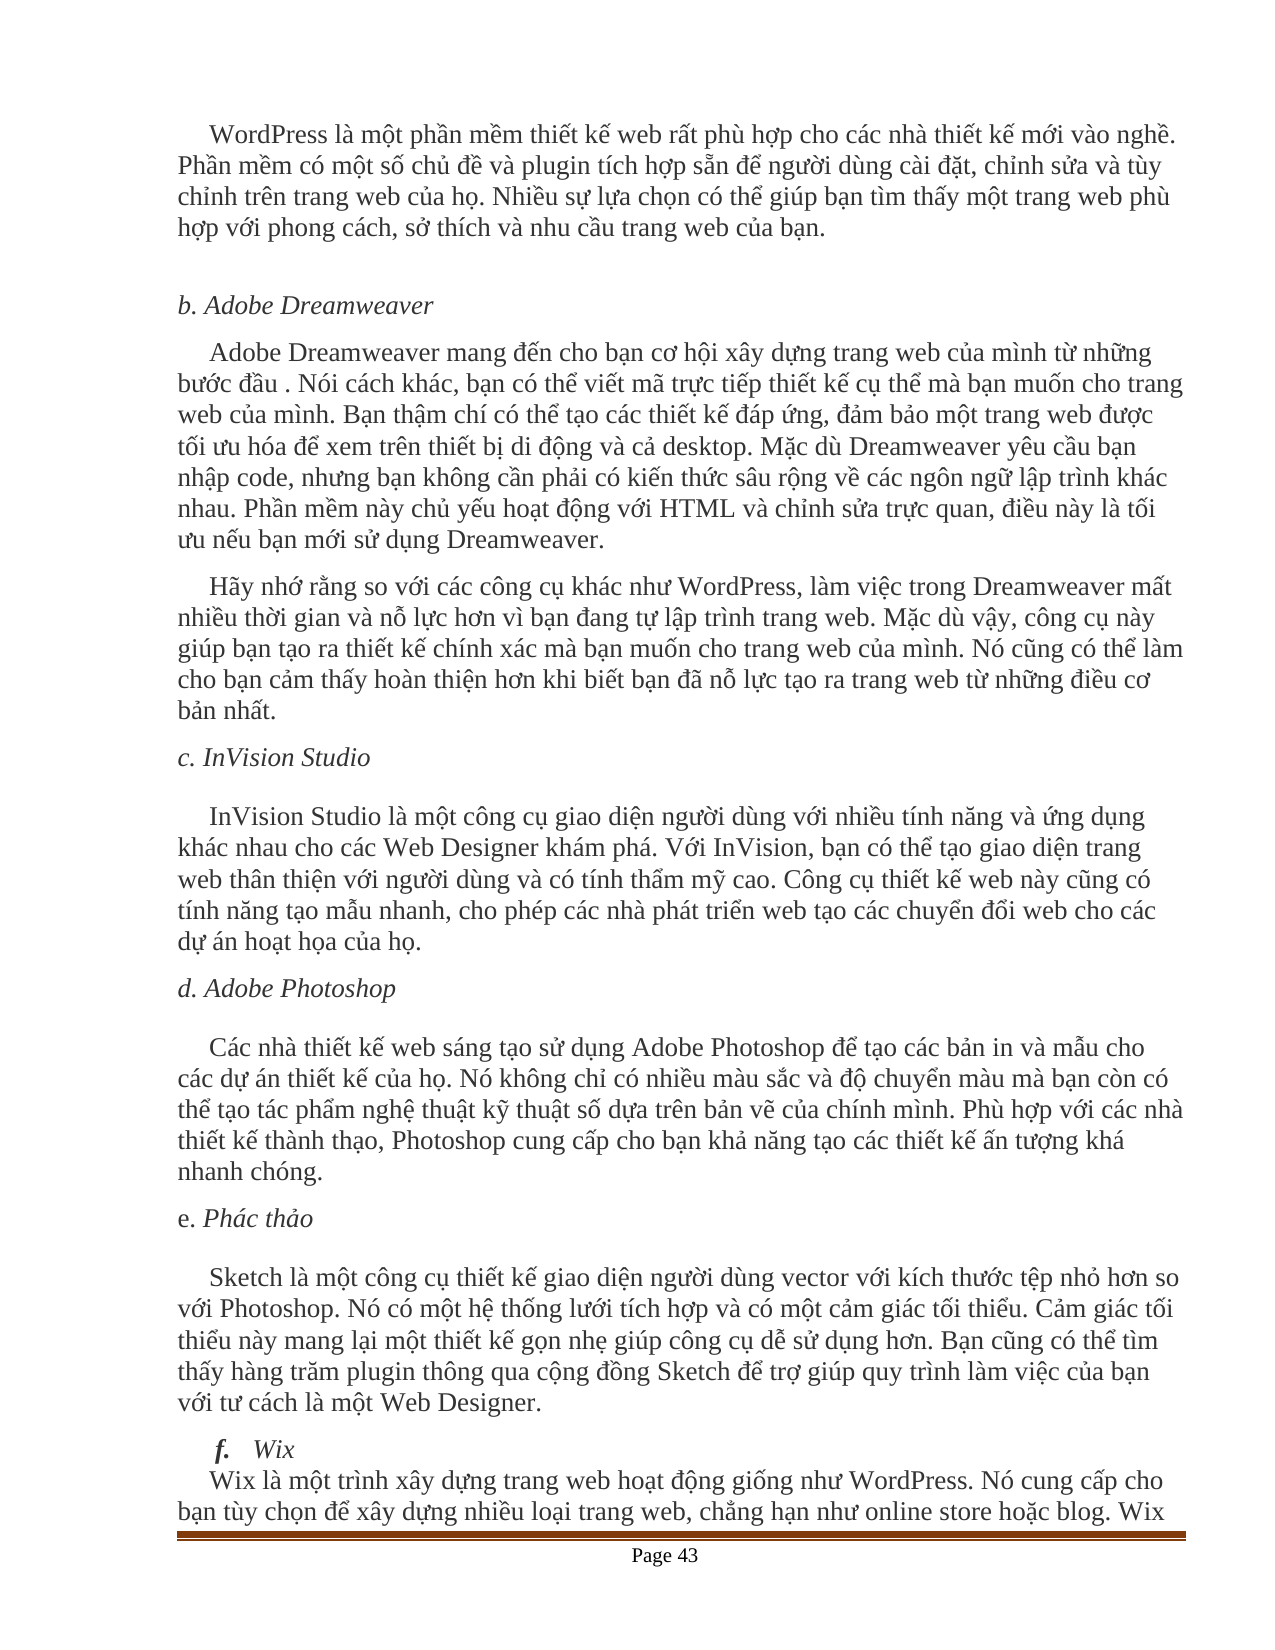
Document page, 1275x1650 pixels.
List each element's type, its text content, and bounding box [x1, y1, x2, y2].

text c. InVision Studio [177, 741, 1186, 772]
text WordPress là một phần mềm thiết kế web rất phù hợp cho các nhà thiết kế mới vào nghề. Phần mềm có một số chủ đề và plugin tích hợp sẵn để người dùng cài đặt, chỉnh sửa và tùy chỉnh trên trang web của họ. Nhiều sự lựa chọn có thể giúp bạn tìm thấy một trang web phù hợp với phong cách, sở thích và nhu cầu trang web của bạn. [177, 118, 1186, 243]
text d. Adobe Photoshop [177, 972, 1186, 1003]
text b. Adobe Dreamweaver [177, 258, 1186, 321]
text e. Phác thảo [177, 1202, 1186, 1233]
text Các nhà thiết kế web sáng tạo sử dụng Adobe Photoshop để tạo các bản in và mẫu cho các dự án thiết kế của họ. Nó không chỉ có nhiều màu sắc và độ chuyển màu mà bạn còn có thể tạo tác phẩm nghệ thuật kỹ thuật số dựa trên bản vẽ của chính mình. Phù hợp với các nhà thiết kế thành thạo, Photoshop cung cấp cho bạn khả năng tạo các thiết kế ấn tượng khá nhanh chóng. [177, 1031, 1186, 1187]
text Sketch là một công cụ thiết kế giao diện người dùng vector với kích thước tệp nhỏ hơn so với Photoshop. Nó có một hệ thống lưới tích hợp và có một cảm giác tối thiểu. Cảm giác tối thiểu này mang lại một thiết kế gọn nhẹ giúp công cụ dễ sử dụng hơn. Bạn cũng có thể tìm thấy hàng trăm plugin thông qua cộng đồng Sketch để trợ giúp quy trình làm việc của bạn với tư cách là một Web Designer. [177, 1261, 1186, 1417]
list Wix [215, 1433, 1186, 1464]
text Hãy nhớ rằng so với các công cụ khác như WordPress, làm việc trong Dreamweaver mất nhiều thời gian và nỗ lực hơn vì bạn đang tự lập trình trang web. Mặc dù vậy, công cụ này giúp bạn tạo ra thiết kế chính xác mà bạn muốn cho trang web của mình. Nó cũng có thể làm cho bạn cảm thấy hoàn thiện hơn khi biết bạn đã nỗ lực tạo ra trang web từ những điều cơ bản nhất. [177, 570, 1186, 726]
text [177, 1464, 1186, 1526]
text Adobe Dreamweaver mang đến cho bạn cơ hội xây dựng trang web của mình từ những bước đầu . Nói cách khác, bạn có thể viết mã trực tiếp thiết kế cụ thể mà bạn muốn cho trang web của mình. Bạn thậm chí có thể tạo các thiết kế đáp ứng, đảm bảo một trang web được tối ưu hóa để xem trên thiết bị di động và cả desktop. Mặc dù Dreamweaver yêu cầu bạn nhập code, nhưng bạn không cần phải có kiến ​​thức sâu rộng về các ngôn ngữ lập trình khác nhau. Phần mềm này chủ yếu hoạt động với HTML và chỉnh sửa trực quan, điều này là tối ưu nếu bạn mới sử dụng Dreamweaver. [177, 336, 1186, 554]
text InVision Studio là một công cụ giao diện người dùng với nhiều tính năng và ứng dụng khác nhau cho các Web Designer khám phá. Với InVision, bạn có thể tạo giao diện trang web thân thiện với người dùng và có tính thẩm mỹ cao. Công cụ thiết kế web này cũng có tính năng tạo mẫu nhanh, cho phép các nhà phát triển web tạo các chuyển đổi web cho các dự án hoạt họa của họ. [177, 800, 1186, 956]
